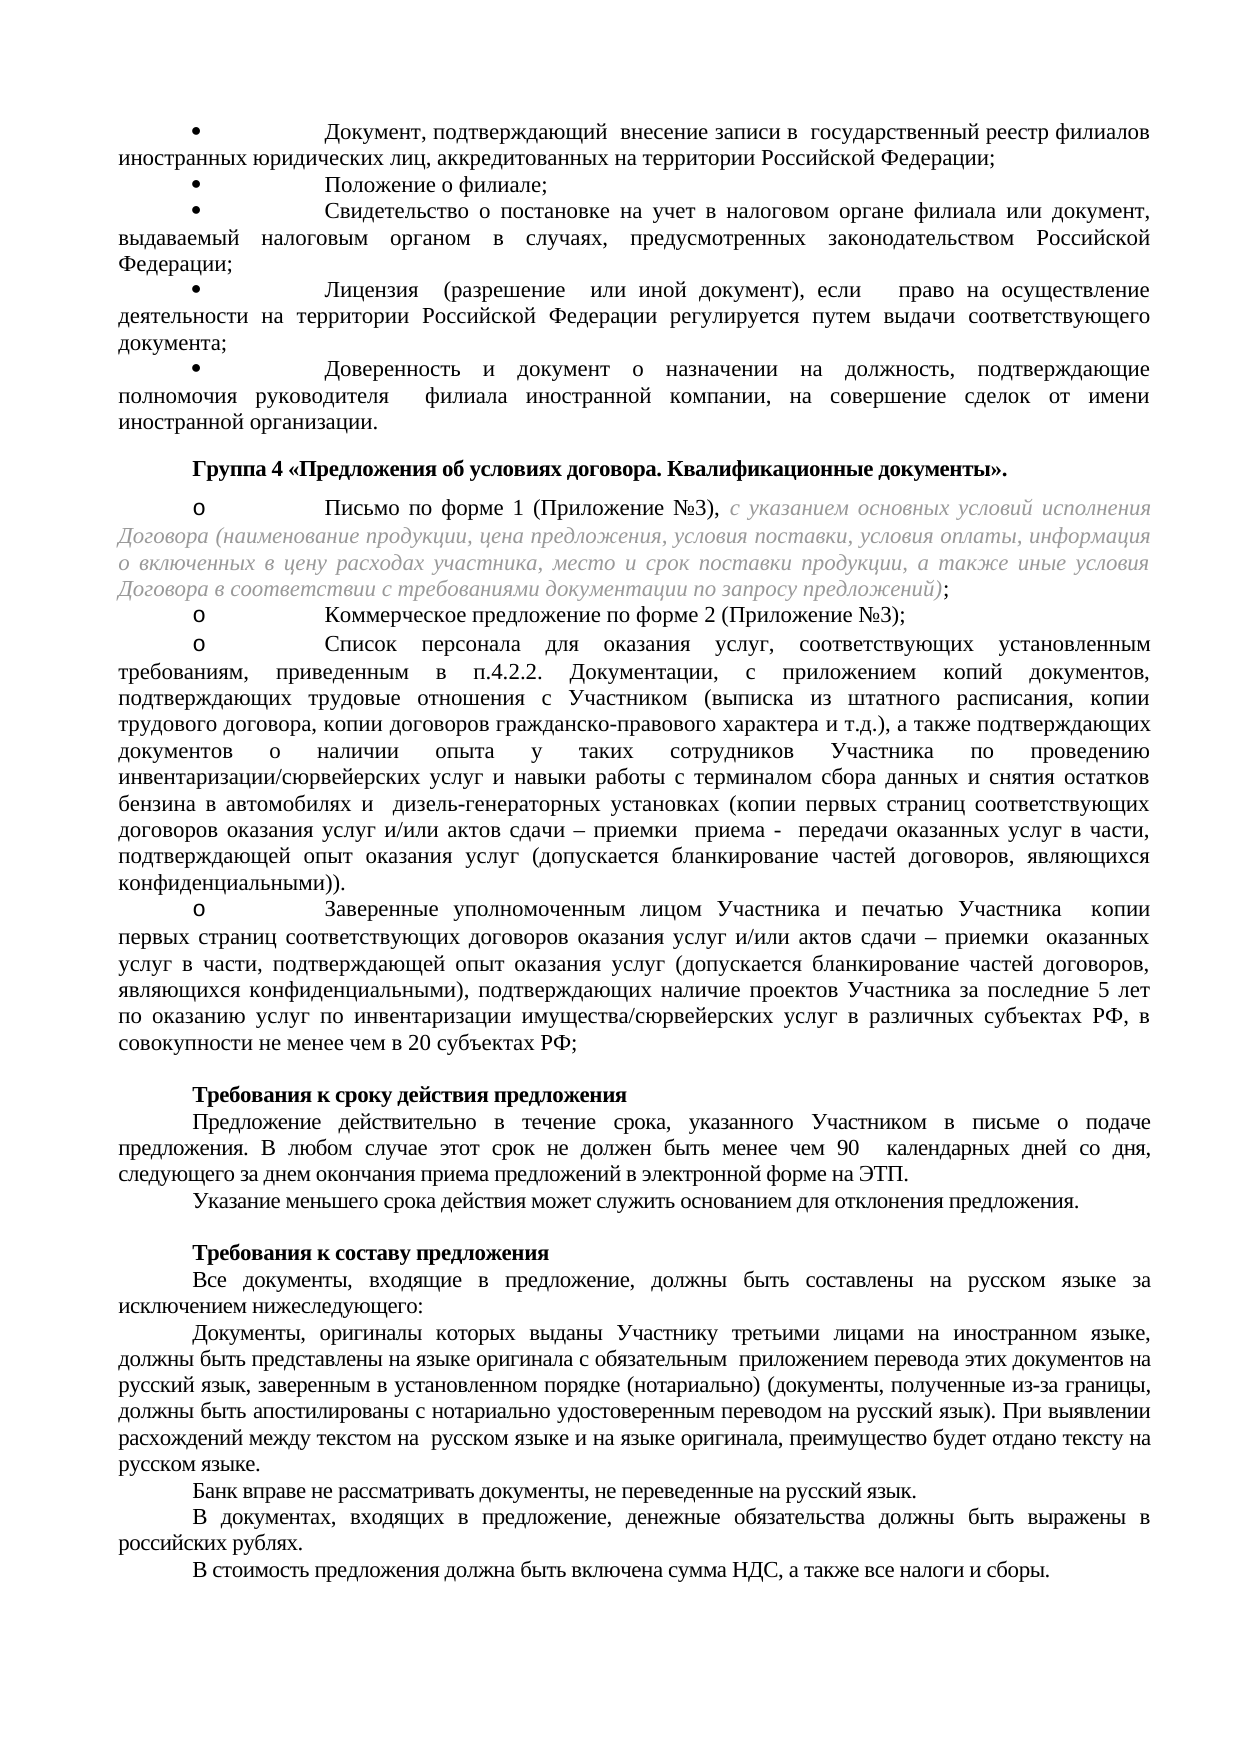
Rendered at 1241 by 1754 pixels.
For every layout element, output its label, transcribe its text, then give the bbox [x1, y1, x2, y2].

text Предложение действительно в течение срока, указанного Участником в письме о подаче предложения. В любом случае этот срок не должен быть менее чем 90 календарных дней со дня, следующего за днем окончания приема предложений в электронной форме на ЭТП. [118, 1108, 1152, 1187]
text В стоимость предложения должна быть включена сумма НДС, а также все налоги и сборы. [118, 1556, 1152, 1582]
list Положение о филиале; [118, 171, 1152, 197]
text Требования к составу предложения [118, 1239, 1152, 1266]
text В документах, входящих в предложение, денежные обязательства должны быть выражены в российских рублях. [118, 1503, 1152, 1556]
text Все документы, входящие в предложение, должны быть составлены на русском языке за исключением нижеследующего: [118, 1266, 1152, 1318]
list Лицензия (разрешение или иной документ), если право на осуществление деятельности на территории Российской Федерации регулируется путем выдачи соответствующего документа; [118, 276, 1152, 355]
text Указание меньшего срока действия может служить основанием для отклонения предложения. [118, 1187, 1152, 1213]
text Документы, оригиналы которых выданы Участнику третьими лицами на иностранном языке, должны быть представлены на языке оригинала с обязательным приложением перевода этих документов на русский язык, заверенным в установленном порядке (нотариально) (документы, полученные из-за границы, должны быть апостилированы с нотариально удостоверенным переводом на русский язык). При выявлении расхождений между текстом на русском языке и на языке оригинала, преимущество будет отдано тексту на русском языке. [118, 1318, 1152, 1477]
list Свидетельство о постановке на учет в налоговом органе филиала или документ, выдаваемый налоговым органом в случаях, предусмотренных законодательством Российской Федерации; [118, 197, 1152, 276]
list Документ, подтверждающий внесение записи в государственный реестр филиалов иностранных юридических лиц, аккредитованных на территории Российской Федерации; [118, 118, 1152, 171]
text Требования к сроку действия предложения [118, 1081, 1152, 1108]
text Банк вправе не рассматривать документы, не переведенные на русский язык. [118, 1477, 1152, 1503]
list Список персонала для оказания услуг, соответствующих установленным требованиям, приведенным в п.4.2.2. Документации, с приложением копий документов, подтверждающих трудовые отношения с Участником (выписка из штатного расписания, копии трудового договора, копии договоров гражданско-правового характера и т.д.), а также подтверждающих документов о наличии опыта у таких сотрудников Участника по проведению инвентаризации/сюрвейерских услуг и навыки работы с терминалом сбора данных и снятия остатков бензина в автомобилях и дизель-генераторных установках (копии первых страниц соответствующих договоров оказания услуг и/или актов сдачи – приемки приема - передачи оказанных услуг в части, подтверждающей опыт оказания услуг (допускается бланкирование частей договоров, являющихся конфиденциальными)). [118, 629, 1152, 895]
list Заверенные уполномоченным лицом Участника и печатью Участника копии первых страниц соответствующих договоров оказания услуг и/или актов сдачи – приемки оказанных услуг в части, подтверждающей опыт оказания услуг (допускается бланкирование частей договоров, являющихся конфиденциальными), подтверждающих наличие проектов Участника за последние 5 лет по оказанию услуг по инвентаризации имущества/сюрвейерских услуг в различных субъектах РФ, в совокупности не менее чем в 20 субъектах РФ; [118, 895, 1152, 1055]
list Коммерческое предложение по форме 2 (Приложение №3); [118, 601, 1152, 629]
list Письмо по форме 1 (Приложение №3), с указанием основных условий исполнения Договора (наименование продукции, цена предложения, условия поставки, условия оплаты, информация о включенных в цену расходах участника, место и срок поставки продукции, а также иные условия Договора в соответствии с требованиями документации по запросу предложений); [118, 494, 1152, 601]
list Доверенность и документ о назначении на должность, подтверждающие полномочия руководителя филиала иностранной компании, на совершение сделок от имени иностранной организации. [118, 355, 1152, 434]
text Группа 4 «Предложения об условиях договора. Квалификационные документы». [118, 455, 1152, 482]
